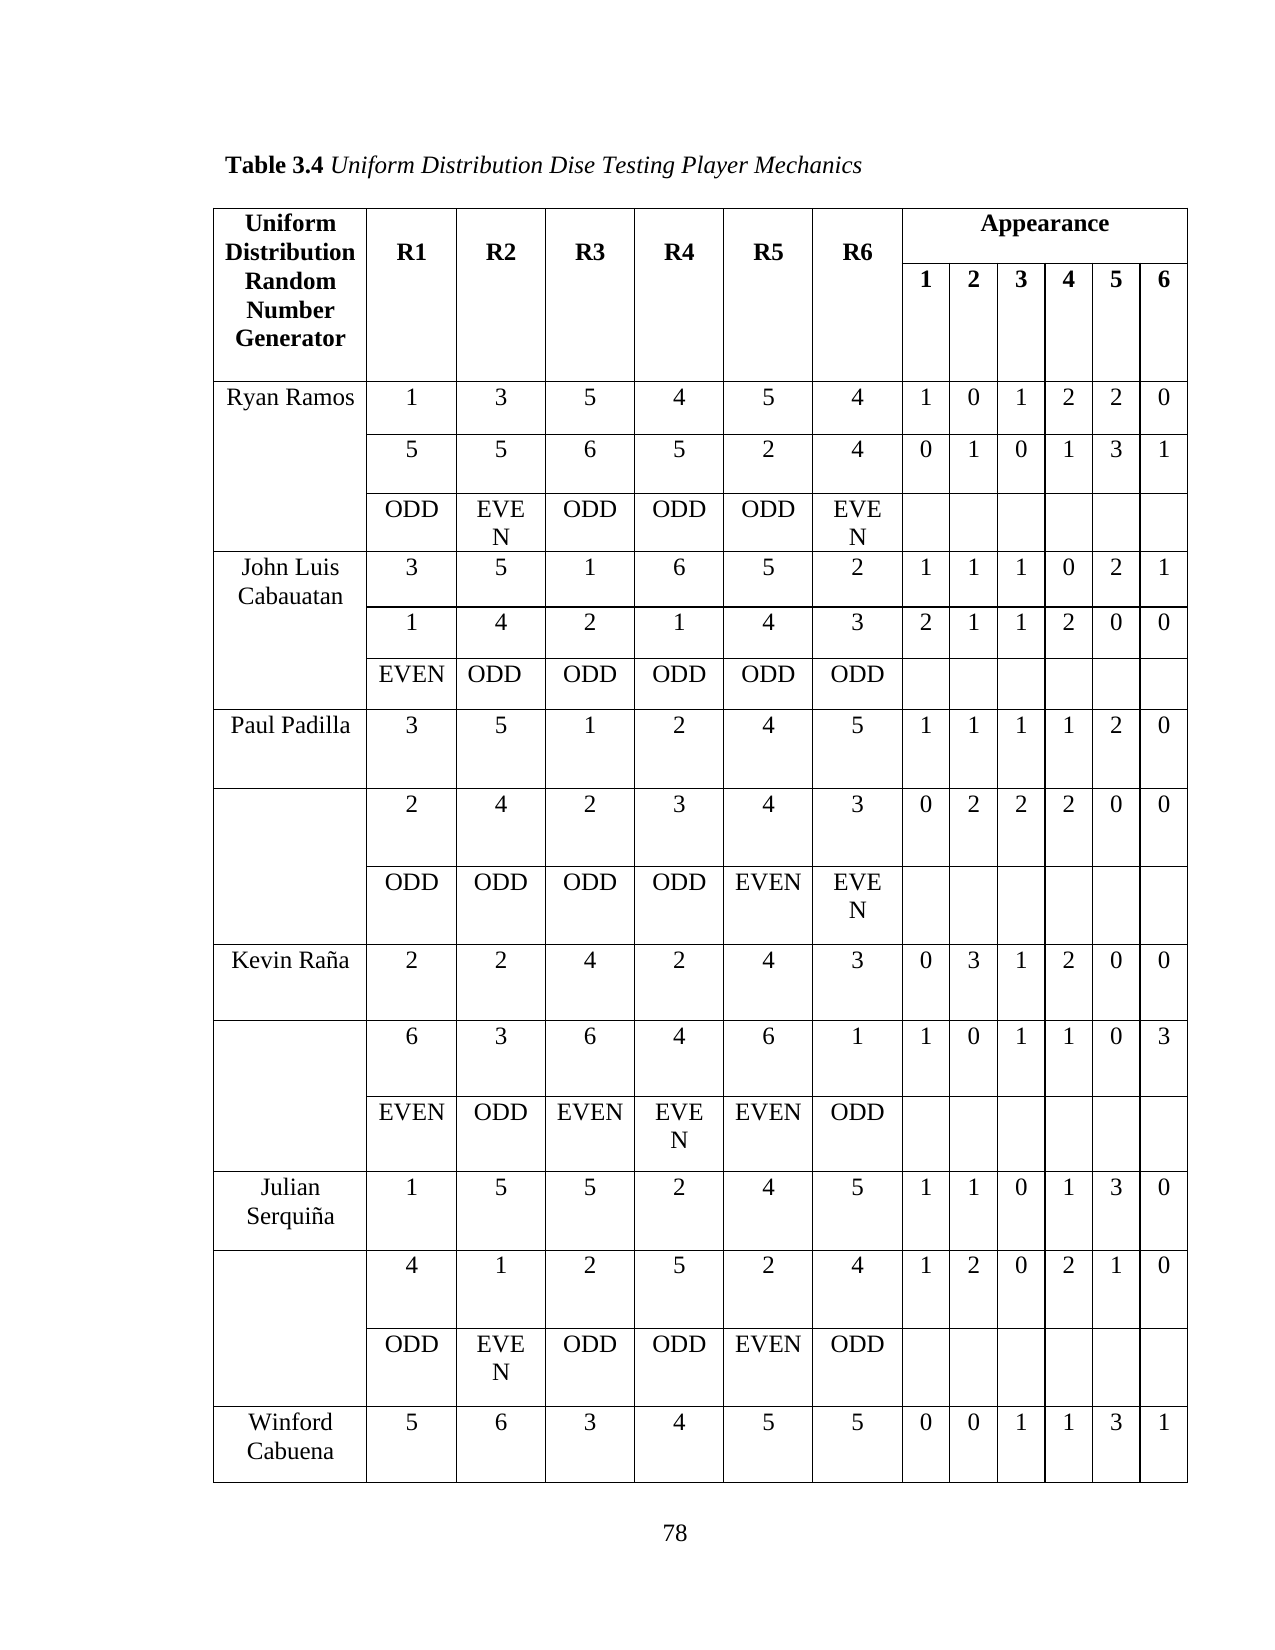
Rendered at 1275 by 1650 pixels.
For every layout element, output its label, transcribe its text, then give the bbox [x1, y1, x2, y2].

table_cell [903, 1097, 949, 1171]
table_cell ODD [367, 867, 456, 944]
table_cell [903, 867, 949, 944]
table_cell EVEN [724, 867, 812, 944]
table_cell [998, 1329, 1044, 1406]
table_cell ODD [813, 659, 902, 709]
table_cell 3 [1093, 435, 1139, 493]
table_cell 5 [457, 710, 545, 788]
table_cell ODD [457, 1097, 545, 1171]
table_cell EVEN [724, 1097, 812, 1171]
table_cell 4 [635, 1407, 723, 1482]
table_cell ODD [635, 494, 723, 551]
table_cell [1141, 659, 1187, 709]
table_cell [1141, 867, 1187, 944]
table_cell 0 [1141, 382, 1187, 433]
table_cell [1046, 867, 1092, 944]
table_cell 3 [1141, 1021, 1187, 1096]
table_cell [903, 1329, 949, 1406]
table_cell ODD [546, 867, 634, 944]
table_cell 1 [950, 435, 997, 493]
table_cell 1 [546, 710, 634, 788]
table_cell ODD [724, 494, 812, 551]
table_cell 0 [1141, 608, 1187, 658]
table_cell 5 [724, 552, 812, 606]
table_cell ODD [367, 494, 456, 551]
table_cell [1093, 659, 1139, 709]
table_cell 4 [813, 1251, 902, 1328]
table_cell 2 [546, 608, 634, 658]
table_cell 2 [635, 710, 723, 788]
table_header R6 [813, 209, 902, 381]
table_cell 0 [1093, 945, 1139, 1020]
table_cell ODD [546, 1329, 634, 1406]
table_cell 1 [903, 710, 949, 788]
table_cell ODD [457, 867, 545, 944]
table_cell [998, 1097, 1044, 1171]
table_cell ODD [724, 659, 812, 709]
table_cell EVEN [457, 1329, 545, 1406]
table_cell 3 [1093, 1407, 1139, 1482]
table_cell 4 [724, 789, 812, 866]
table_cell ODD [813, 1329, 902, 1406]
table_cell [1046, 659, 1092, 709]
table_cell 0 [1093, 789, 1139, 866]
table_cell 5 [1093, 264, 1139, 381]
table_cell 1 [367, 1172, 456, 1249]
table_cell 2 [367, 945, 456, 1020]
table_cell 2 [1093, 382, 1139, 433]
table_cell 2 [724, 435, 812, 493]
table_cell [950, 659, 997, 709]
table_cell 5 [724, 1407, 812, 1482]
table_cell 5 [635, 1251, 723, 1328]
table_cell 5 [457, 1172, 545, 1249]
table_cell 1 [903, 1021, 949, 1096]
table_cell 5 [546, 1172, 634, 1249]
table_cell 1 [950, 1172, 997, 1249]
table_cell 2 [1046, 382, 1092, 433]
table_cell 5 [635, 435, 723, 493]
table_header R4 [635, 209, 723, 381]
table_cell 2 [903, 608, 949, 658]
table_cell 2 [635, 945, 723, 1020]
table_cell 2 [950, 1251, 997, 1328]
table_header R5 [724, 209, 812, 381]
table_cell 5 [457, 435, 545, 493]
table_cell 3 [1093, 1172, 1139, 1249]
table_cell 0 [950, 382, 997, 433]
table_cell 1 [546, 552, 634, 606]
table_cell 3 [546, 1407, 634, 1482]
table_cell 4 [813, 435, 902, 493]
table_cell 4 [457, 608, 545, 658]
table_cell 6 [546, 435, 634, 493]
table_cell 1 [998, 1021, 1044, 1096]
table_cell 2 [1093, 552, 1139, 606]
table_cell [998, 659, 1044, 709]
table_cell 0 [903, 1407, 949, 1482]
table_cell [950, 1329, 997, 1406]
table_cell 5 [367, 1407, 456, 1482]
table_cell Julian Serquiña [214, 1172, 366, 1249]
table_cell EVEN [457, 494, 545, 551]
table_cell 6 [1141, 264, 1187, 381]
table_cell 2 [457, 945, 545, 1020]
table_cell 1 [1046, 710, 1092, 788]
table_cell 5 [546, 382, 634, 433]
table_cell 4 [813, 382, 902, 433]
table_cell 1 [998, 1407, 1044, 1482]
table_cell 4 [367, 1251, 456, 1328]
table_cell [903, 659, 949, 709]
table_cell 1 [635, 608, 723, 658]
table_cell 2 [813, 552, 902, 606]
table_cell 4 [1046, 264, 1092, 381]
table_cell 6 [724, 1021, 812, 1096]
table_cell EVEN [813, 867, 902, 944]
table_cell 0 [903, 789, 949, 866]
table_cell [950, 494, 997, 551]
table_cell 2 [367, 789, 456, 866]
table_cell [998, 867, 1044, 944]
table_cell 4 [724, 710, 812, 788]
table_cell 3 [813, 608, 902, 658]
table_cell 1 [950, 608, 997, 658]
table_cell 2 [998, 789, 1044, 866]
table_cell 5 [367, 435, 456, 493]
table_cell ODD [546, 659, 634, 709]
table_cell John Luis Cabauatan [214, 552, 366, 709]
table_cell 5 [813, 1172, 902, 1249]
table_cell 2 [950, 789, 997, 866]
table_cell 1 [367, 608, 456, 658]
table_cell 1 [1141, 435, 1187, 493]
table_cell 0 [1141, 710, 1187, 788]
table_cell 1 [1046, 1021, 1092, 1096]
table_cell 6 [367, 1021, 456, 1096]
table_cell ODD [813, 1097, 902, 1171]
table_cell 2 [1046, 789, 1092, 866]
table_cell EVEN [813, 494, 902, 551]
table_cell 2 [635, 1172, 723, 1249]
table_cell 2 [1046, 608, 1092, 658]
table_header R2 [457, 209, 545, 381]
table_cell 6 [635, 552, 723, 606]
table_cell 4 [546, 945, 634, 1020]
table_cell 0 [998, 1172, 1044, 1249]
table_cell 5 [724, 382, 812, 433]
table_cell 0 [998, 435, 1044, 493]
table_cell 3 [367, 552, 456, 606]
table_cell 0 [1093, 1021, 1139, 1096]
table_header Appearance [903, 209, 1187, 263]
table_cell 0 [1141, 1251, 1187, 1328]
table_cell 1 [950, 552, 997, 606]
table_cell 4 [457, 789, 545, 866]
table_cell ODD [546, 494, 634, 551]
table_cell 1 [1141, 552, 1187, 606]
table_cell 1 [903, 1251, 949, 1328]
table_cell EVEN [724, 1329, 812, 1406]
table_cell [1046, 1097, 1092, 1171]
table_cell 1 [903, 1172, 949, 1249]
table_cell 1 [903, 264, 949, 381]
table_cell 4 [724, 945, 812, 1020]
table_cell ODD [635, 659, 723, 709]
table_cell 2 [1046, 1251, 1092, 1328]
table_cell 2 [724, 1251, 812, 1328]
table_cell 2 [546, 1251, 634, 1328]
table_cell [214, 789, 366, 944]
table_cell 1 [998, 945, 1044, 1020]
table_cell [1046, 1329, 1092, 1406]
table_cell [998, 494, 1044, 551]
table_cell [1141, 1329, 1187, 1406]
table_cell EVEN [367, 1097, 456, 1171]
table_cell [950, 1097, 997, 1171]
table_cell EVEN [546, 1097, 634, 1171]
table_cell [1093, 1097, 1139, 1171]
table_cell 1 [903, 552, 949, 606]
table_cell 3 [367, 710, 456, 788]
table_header Uniform Distribution Random Number Generator [214, 209, 366, 381]
table_header R3 [546, 209, 634, 381]
table_cell 1 [998, 710, 1044, 788]
table_cell 1 [1093, 1251, 1139, 1328]
table_cell 0 [1093, 608, 1139, 658]
table_cell 1 [457, 1251, 545, 1328]
table_cell 1 [998, 552, 1044, 606]
table_cell 2 [1046, 945, 1092, 1020]
table_cell ODD [457, 659, 545, 709]
table_cell 3 [950, 945, 997, 1020]
table_cell 5 [457, 552, 545, 606]
table_cell [1046, 494, 1092, 551]
table_cell Paul Padilla [214, 710, 366, 788]
table_cell 0 [950, 1407, 997, 1482]
table_cell 1 [950, 710, 997, 788]
table_cell 4 [635, 1021, 723, 1096]
table_cell 0 [1141, 1172, 1187, 1249]
table_cell 0 [903, 945, 949, 1020]
table_cell 0 [903, 435, 949, 493]
table_cell ODD [635, 867, 723, 944]
table_cell EVEN [635, 1097, 723, 1171]
table_cell 3 [457, 1021, 545, 1096]
table_cell 0 [1046, 552, 1092, 606]
table_cell 1 [367, 382, 456, 433]
table_cell [1141, 1097, 1187, 1171]
table_cell [214, 1251, 366, 1406]
table_cell 4 [724, 1172, 812, 1249]
table_cell Ryan Ramos [214, 382, 366, 551]
table_cell 3 [813, 789, 902, 866]
table_cell [1093, 1329, 1139, 1406]
table_cell 3 [998, 264, 1044, 381]
table_cell [1093, 494, 1139, 551]
table_cell 5 [813, 710, 902, 788]
table_cell Kevin Raña [214, 945, 366, 1020]
table_cell 6 [457, 1407, 545, 1482]
table_cell 1 [998, 382, 1044, 433]
table_cell 1 [1046, 435, 1092, 493]
table_cell 3 [635, 789, 723, 866]
table_cell 1 [903, 382, 949, 433]
table_cell 1 [813, 1021, 902, 1096]
table_cell ODD [635, 1329, 723, 1406]
table_cell 4 [635, 382, 723, 433]
table_cell 2 [546, 789, 634, 866]
text Table 3.4 Uniform Distribution Dise Testing Player Mechanics [225, 150, 1125, 179]
table_cell Winford Cabuena [214, 1407, 366, 1482]
table_cell [903, 494, 949, 551]
table_cell [1141, 494, 1187, 551]
table_cell 5 [813, 1407, 902, 1482]
table_cell 1 [1046, 1407, 1092, 1482]
table_cell 2 [950, 264, 997, 381]
table_cell 3 [457, 382, 545, 433]
table_cell 0 [998, 1251, 1044, 1328]
table_cell EVEN [367, 659, 456, 709]
table_cell 1 [998, 608, 1044, 658]
table_cell 0 [1141, 789, 1187, 866]
table_cell [214, 1021, 366, 1171]
table_header R1 [367, 209, 456, 381]
table_cell [1093, 867, 1139, 944]
table_cell 0 [950, 1021, 997, 1096]
table_cell 3 [813, 945, 902, 1020]
table_cell 1 [1141, 1407, 1187, 1482]
table_cell 2 [1093, 710, 1139, 788]
table_cell [950, 867, 997, 944]
table_cell 0 [1141, 945, 1187, 1020]
table_cell 4 [724, 608, 812, 658]
table_cell 1 [1046, 1172, 1092, 1249]
table_cell ODD [367, 1329, 456, 1406]
table_cell 6 [546, 1021, 634, 1096]
